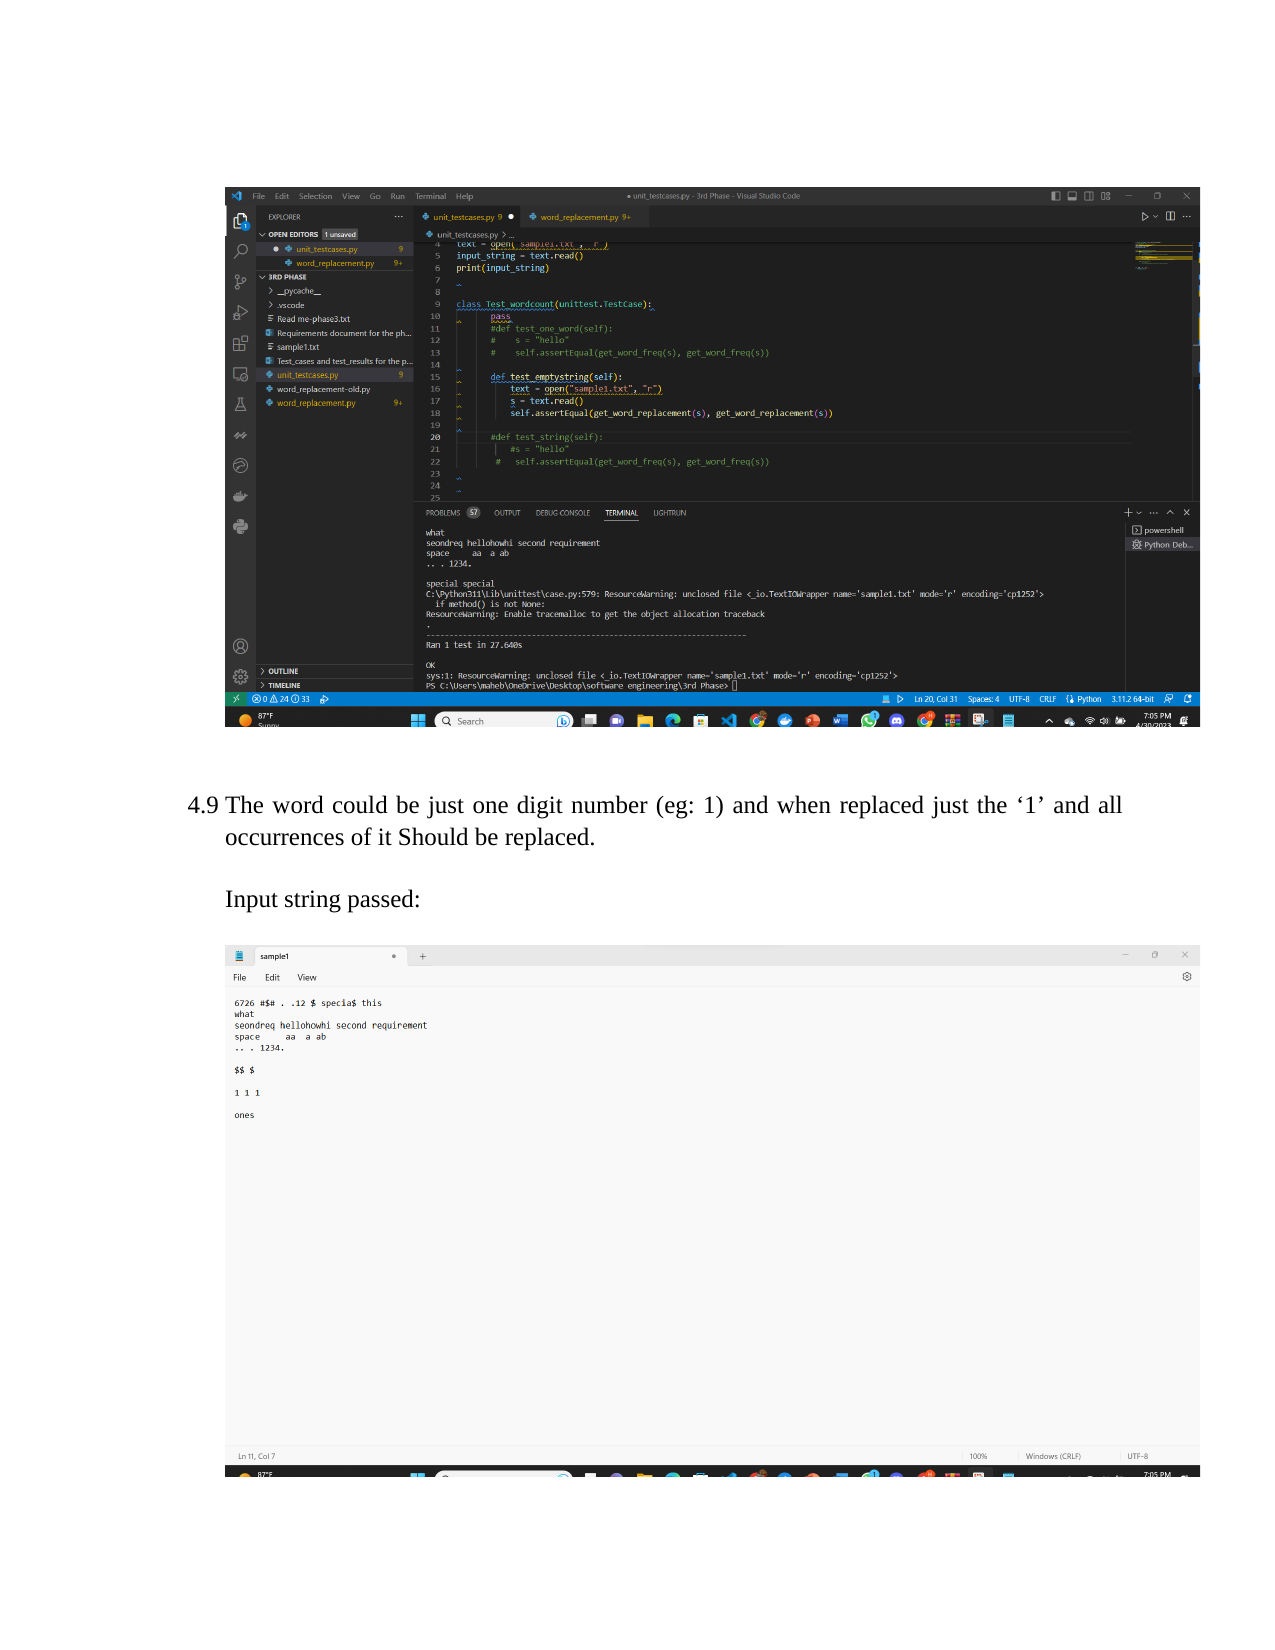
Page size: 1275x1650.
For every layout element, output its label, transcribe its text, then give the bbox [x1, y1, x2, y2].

list Input string passed: [225, 884, 1125, 912]
picture [225, 945, 1200, 1477]
picture [225, 187, 1200, 727]
list The word could be just one digit number (eg: 1) and when replaced just the ‘1’ and all occurrences of it Should be replaced. [187, 791, 1125, 850]
